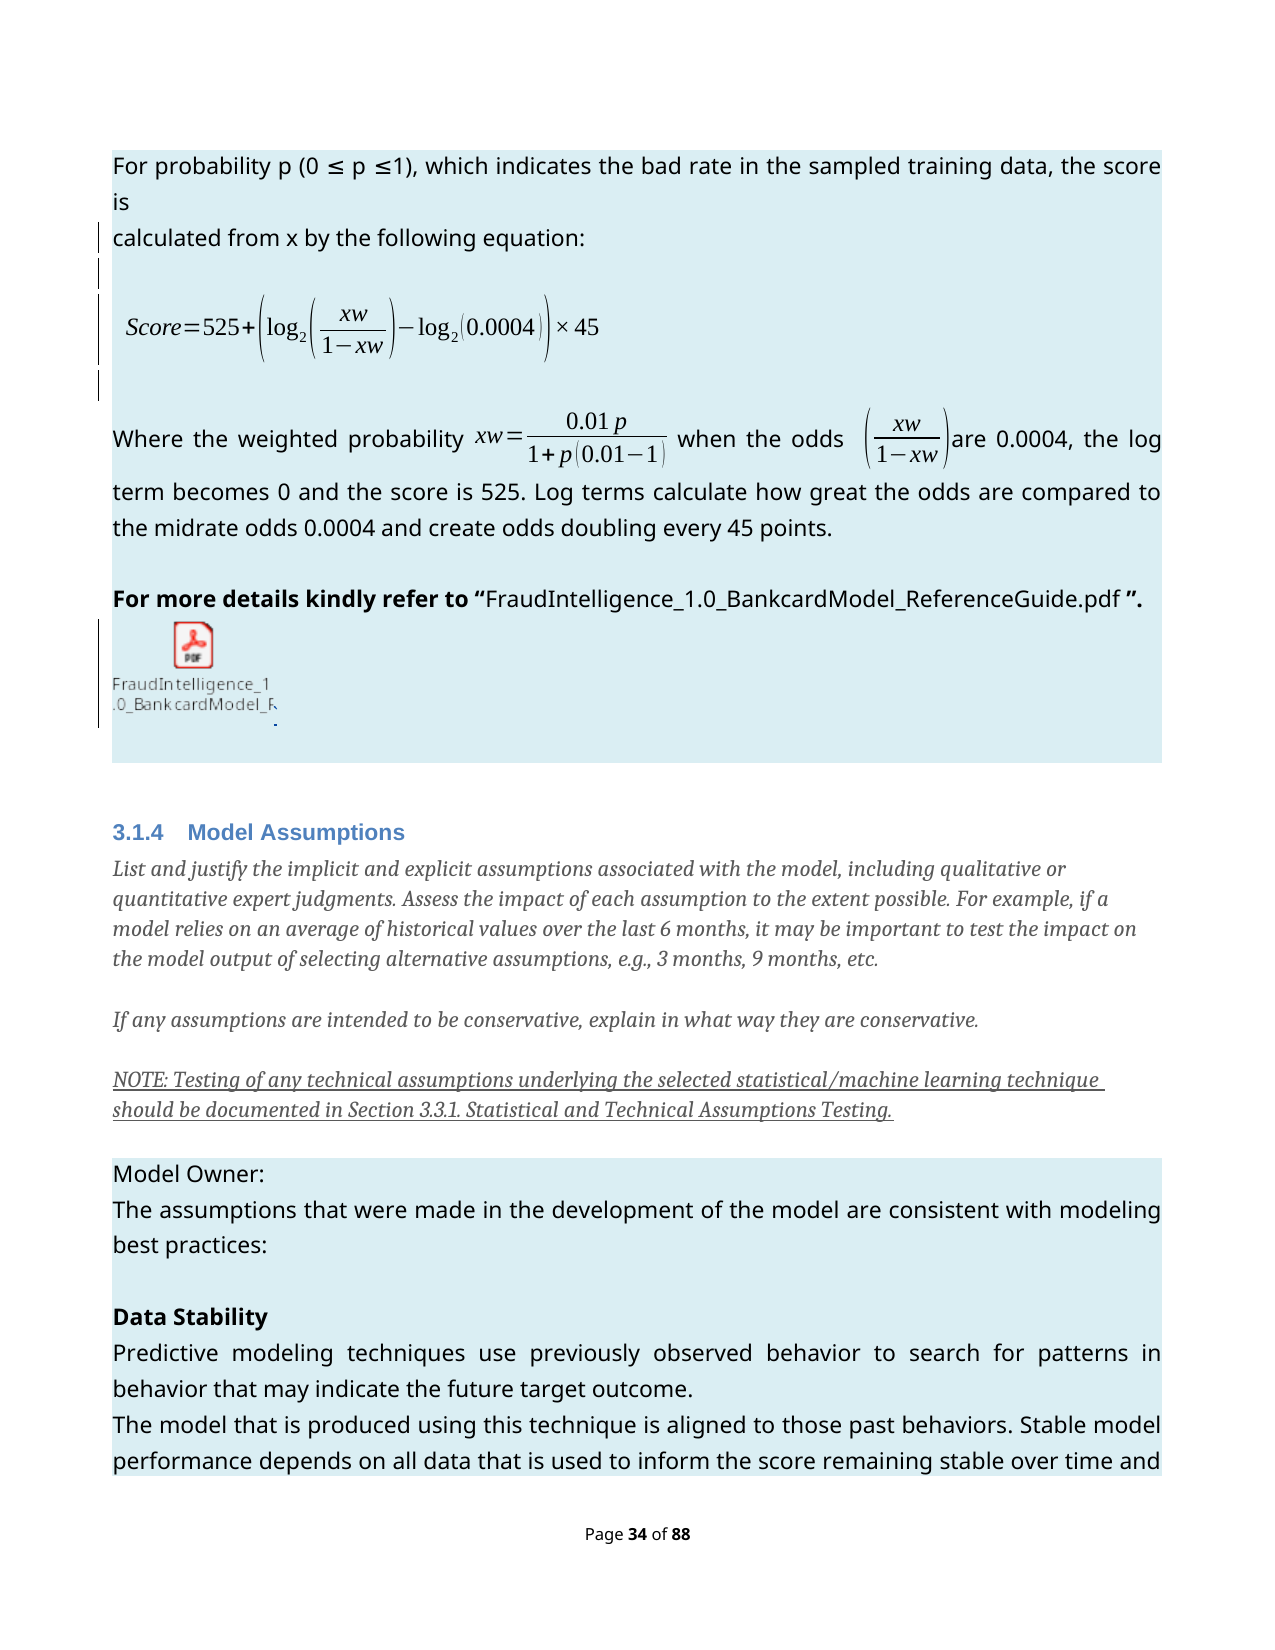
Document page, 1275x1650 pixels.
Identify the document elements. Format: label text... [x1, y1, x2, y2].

text Predictive modeling techniques use previously observed behavior to search for patterns in behavior that may indicate the future target outcome. [112, 1337, 1162, 1404]
text calculated from x by the following equation: [112, 222, 1162, 253]
text Data Stability [112, 1301, 1162, 1333]
text NOTE: Testing of any technical assumptions underlying the selected statistical/machine learning technique should be documented in Section 3.3.1. Statistical and Technical Assumptions Testing. [112, 1067, 1162, 1123]
text Model Owner: [112, 1158, 1162, 1189]
text List and justify the implicit and explicit assumptions associated with the model, including qualitative or quantitative expert judgments. Assess the impact of each assumption to the extent possible. For example, if a model relies on an average of historical values over the last 6 months, it may be important to test the impact on the model output of selecting alternative assumptions, e.g., 3 months, 9 months, etc. [112, 856, 1162, 972]
text If any assumptions are intended to be conservative, explain in what way they are conservative. [112, 1007, 1162, 1033]
subtitle Model Assumptions [112, 819, 1162, 845]
text For probability p (0 ≤ p ≤1), which indicates the bad rate in the sampled training data, the score is [112, 150, 1162, 217]
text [112, 1409, 1162, 1476]
text Where the weighted probability when the odds are 0.0004, the log term becomes 0 and the score is 525. Log terms calculate how great the odds are compared to the midrate odds 0.0004 and create odds doubling every 45 points. [112, 406, 1162, 543]
text The assumptions that were made in the development of the model are consistent with modeling best practices: [112, 1193, 1162, 1261]
text For more details kindly refer to “FraudIntelligence_1.0_BankcardModel_ReferenceGuide.pdf ”. [112, 583, 1162, 615]
